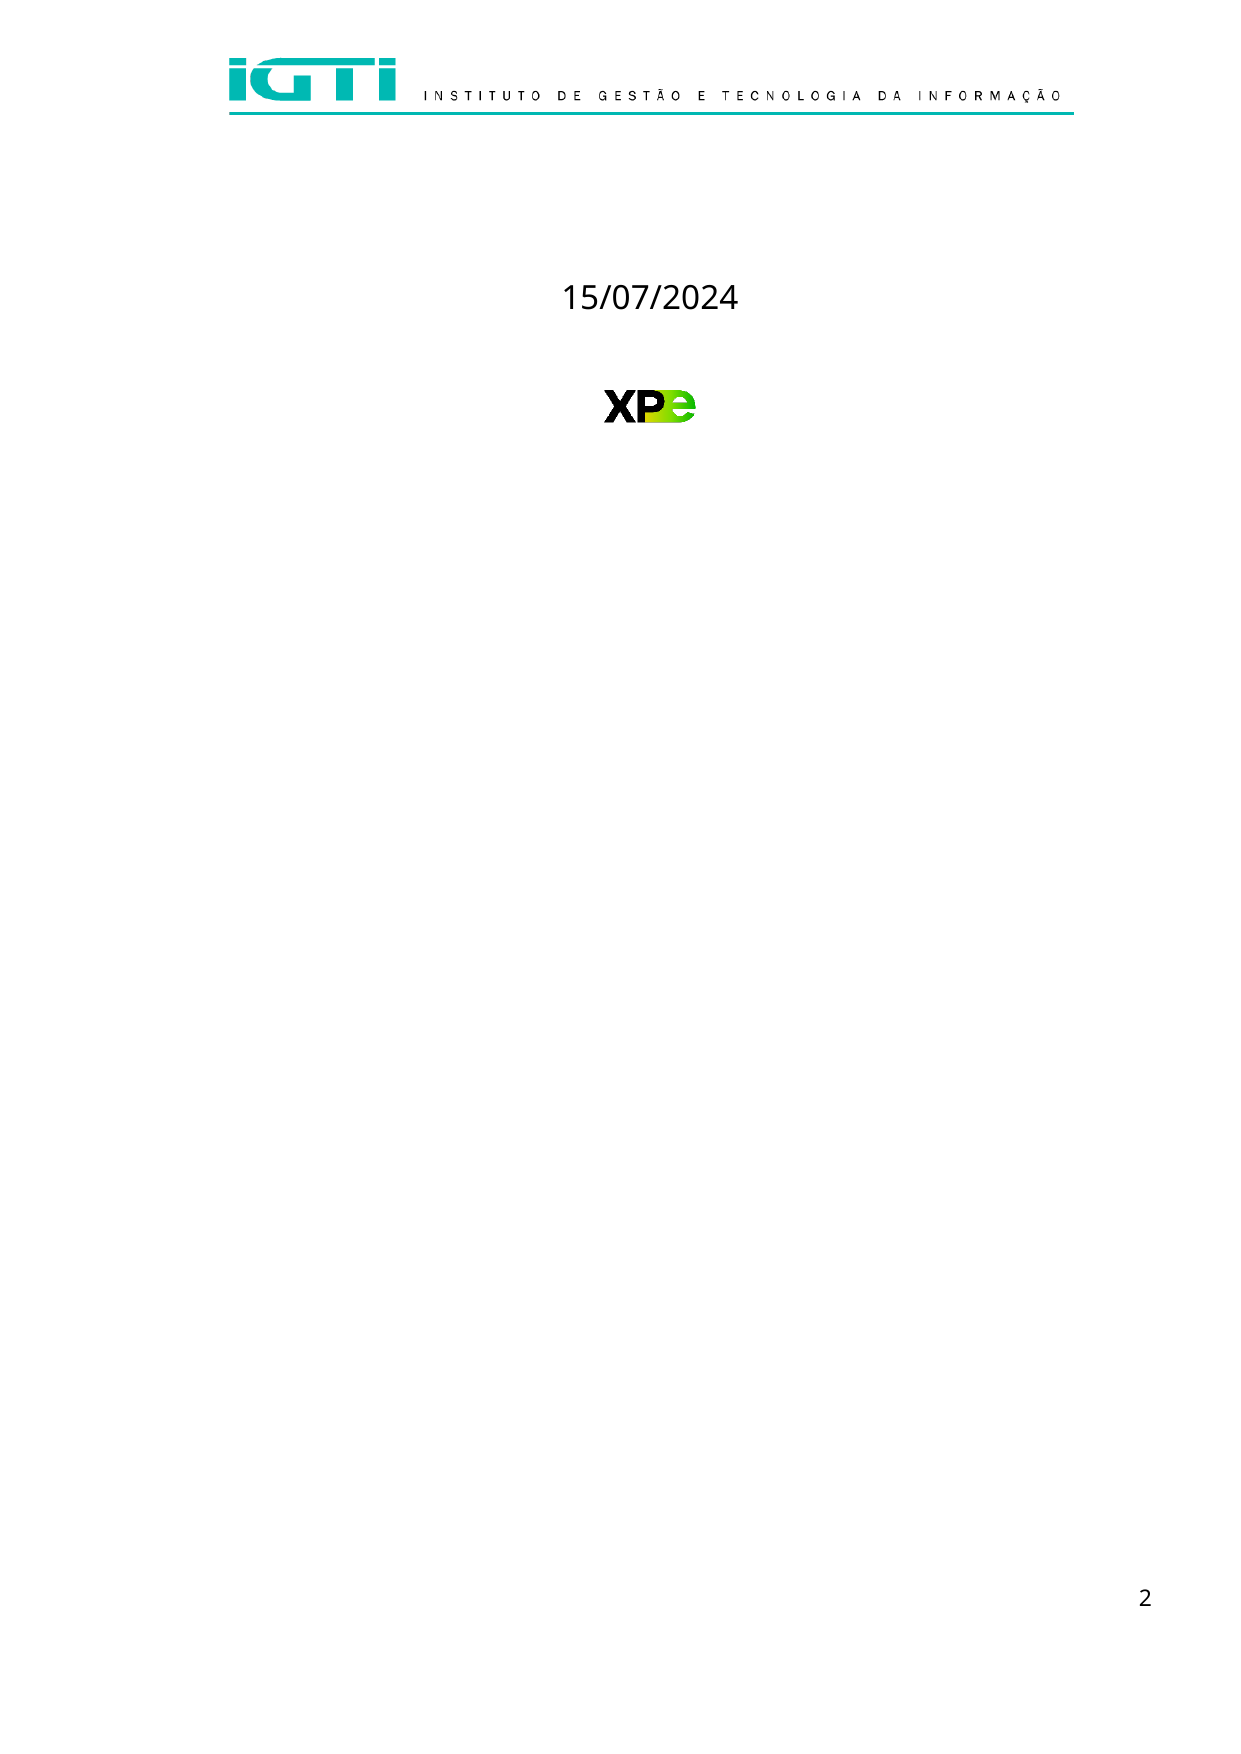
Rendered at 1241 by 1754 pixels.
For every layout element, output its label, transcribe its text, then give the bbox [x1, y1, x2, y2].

picture [204, 35, 1095, 120]
picture [572, 358, 727, 454]
text 15/07/2024 [148, 274, 1152, 319]
